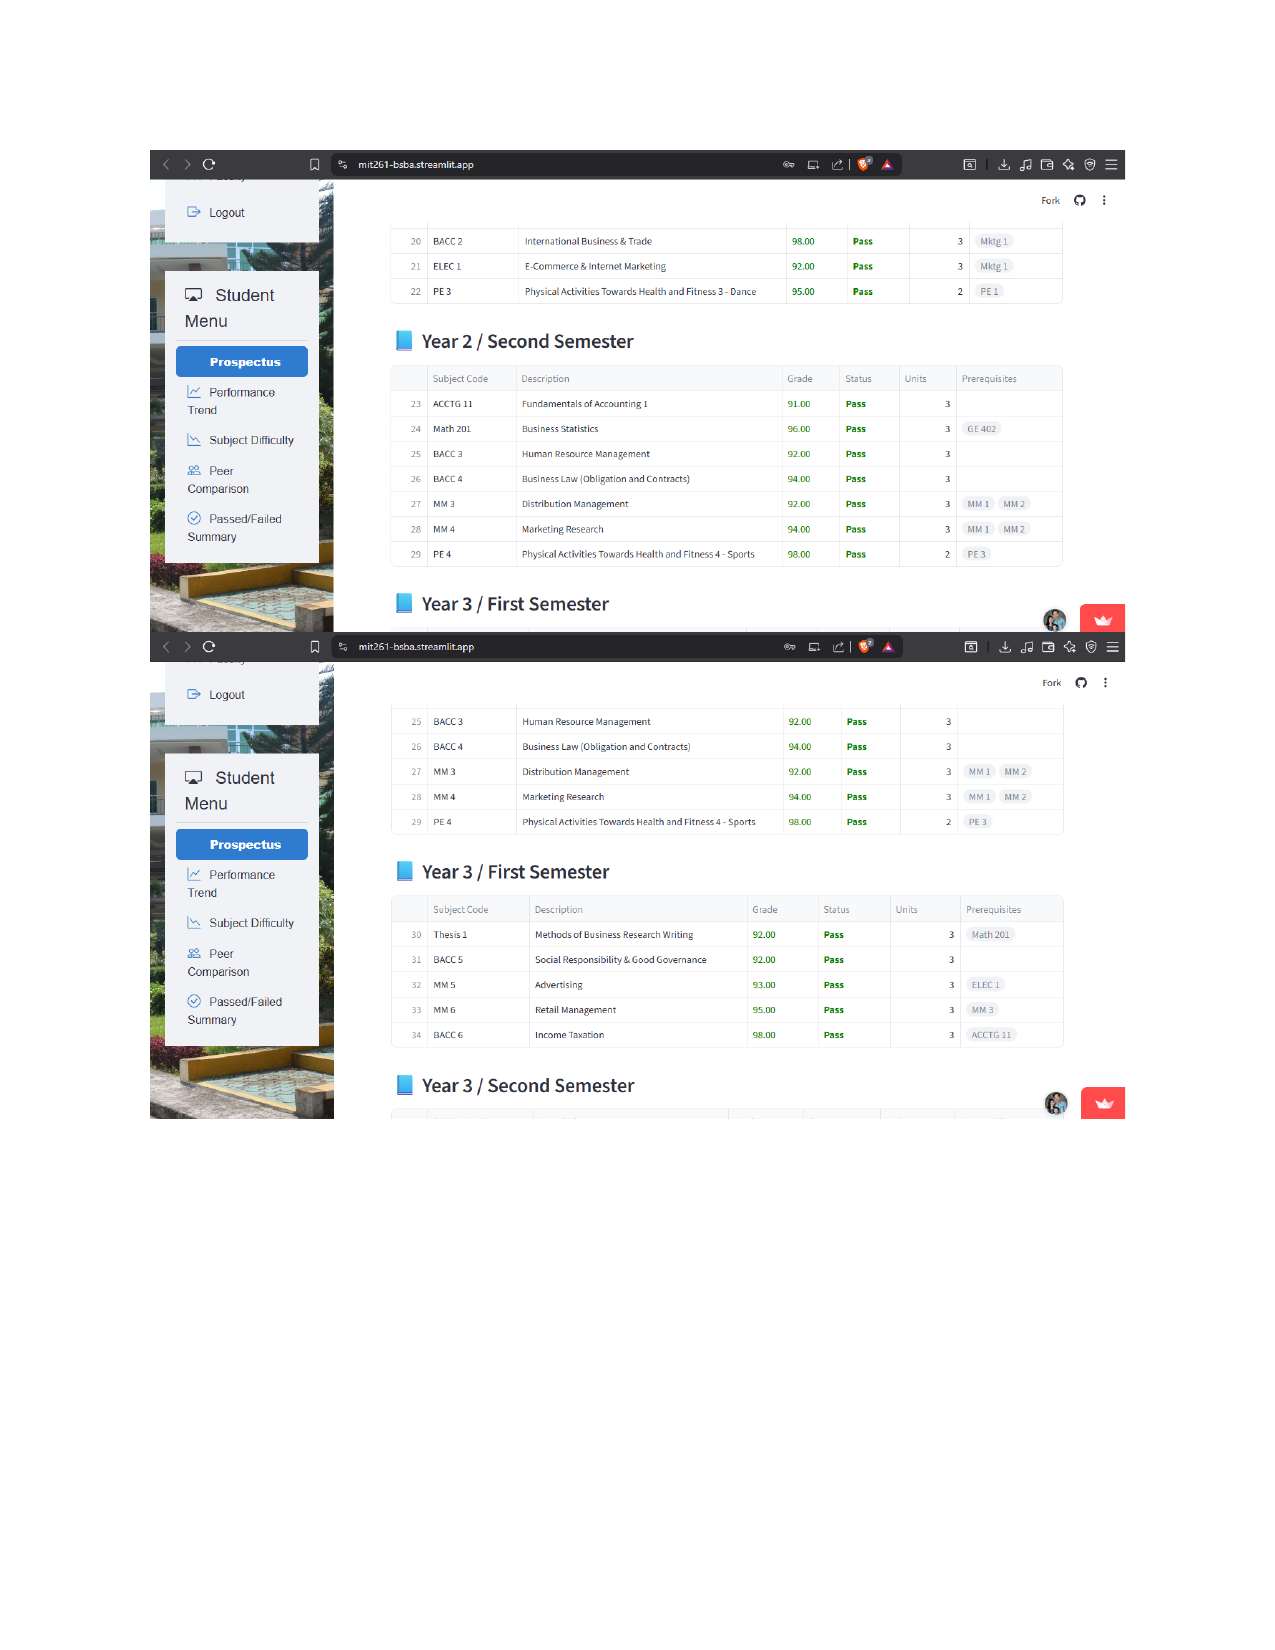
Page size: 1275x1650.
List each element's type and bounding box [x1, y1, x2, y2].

picture [150, 150, 1125, 1119]
